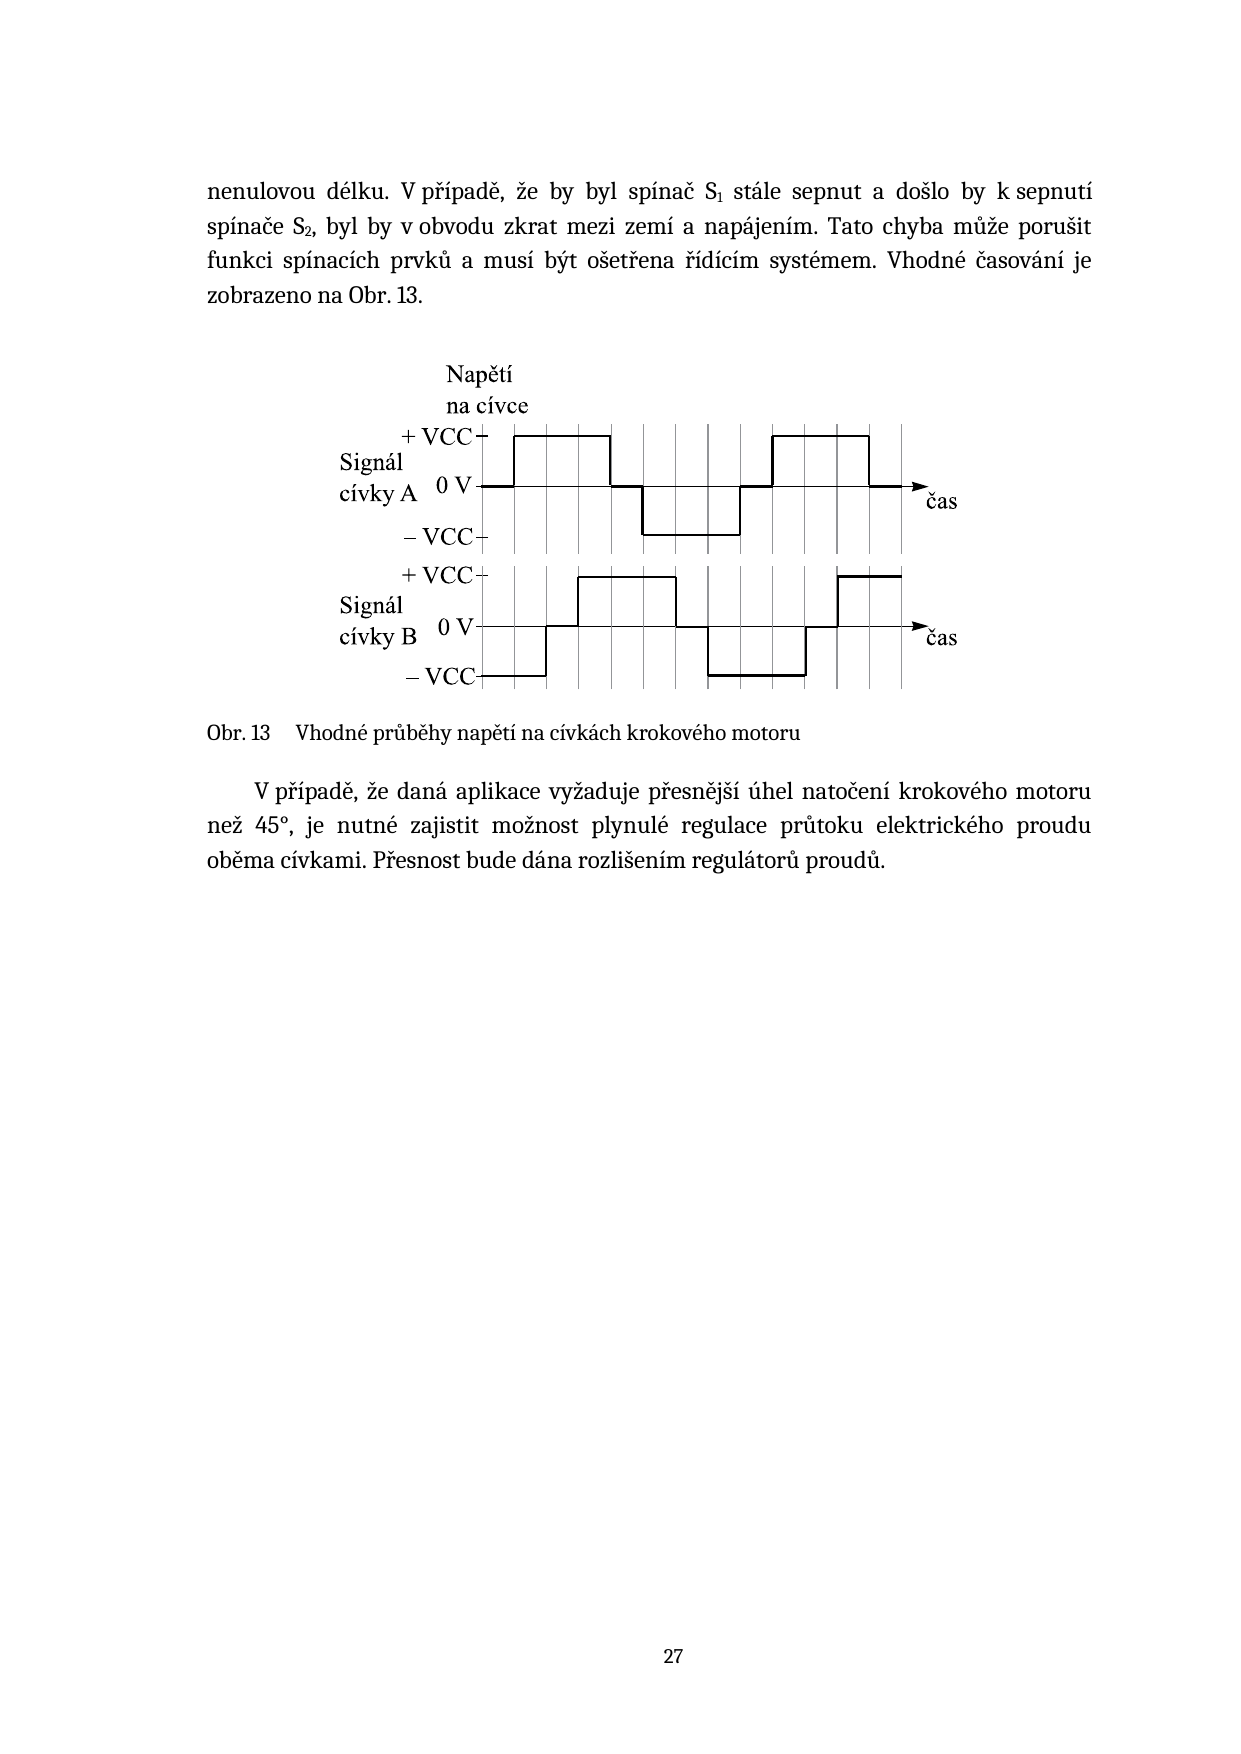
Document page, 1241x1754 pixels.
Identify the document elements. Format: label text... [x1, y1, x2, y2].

text Obr. 13 Vhodné průběhy napětí na cívkách krokového motoru [207, 720, 1092, 747]
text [207, 177, 1092, 309]
text V případě, že daná aplikace vyžaduje přesnější úhel natočení krokového motoru než 45°, je nutné zajistit možnost plynulé regulace průtoku elektrického proudu oběma cívkami. Přesnost bude dána rozlišením regulátorů proudů. [207, 777, 1092, 874]
